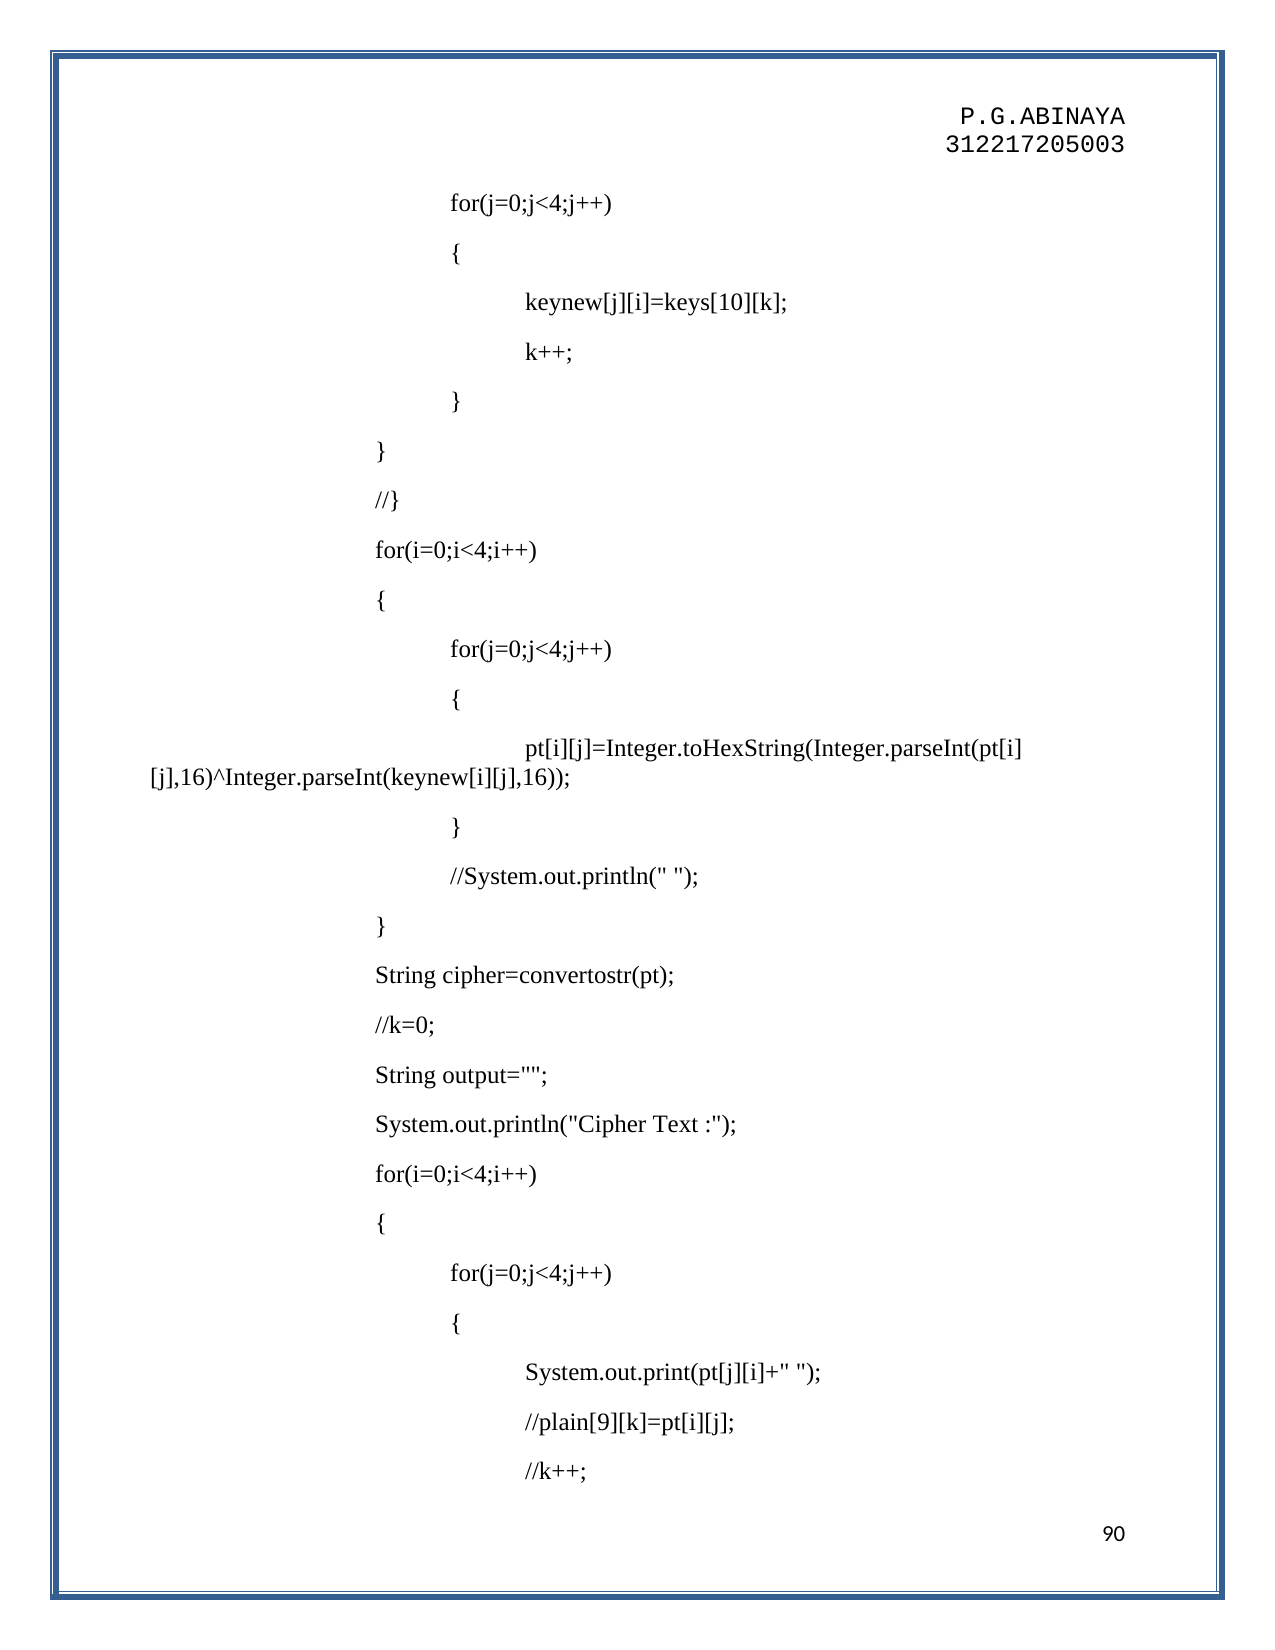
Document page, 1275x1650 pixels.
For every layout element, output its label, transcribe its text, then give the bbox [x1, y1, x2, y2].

text //k++; [150, 1456, 1172, 1485]
text { [150, 1208, 1172, 1237]
text { [150, 1308, 1172, 1336]
text //System.out.println(" "); [150, 861, 1172, 890]
text System.out.print(pt[j][i]+" "); [150, 1357, 1172, 1386]
text } [150, 436, 1172, 465]
text //k=0; [150, 1010, 1172, 1039]
text System.out.println("Cipher Text :"); [150, 1109, 1172, 1138]
text k++; [150, 337, 1172, 366]
text String output=""; [150, 1060, 1172, 1088]
text } [150, 812, 1172, 841]
text //plain[9][k]=pt[i][j]; [150, 1407, 1172, 1436]
text for(i=0;i<4;i++) [150, 1159, 1172, 1188]
text { [150, 585, 1172, 613]
text for(j=0;j<4;j++) [150, 634, 1172, 663]
text { [150, 684, 1172, 713]
text for(j=0;j<4;j++) [150, 1258, 1172, 1287]
text //} [150, 486, 1172, 514]
text pt[i][j]=Integer.toHexString(Integer.parseInt(pt[i][j],16)^Integer.parseInt(keynew[i][j],16)); [150, 733, 1172, 791]
text } [150, 911, 1172, 940]
text for(j=0;j<4;j++) [150, 188, 1172, 217]
text for(i=0;i<4;i++) [150, 535, 1172, 564]
text keynew[j][i]=keys[10][k]; [150, 287, 1172, 316]
text String cipher=convertostr(pt); [150, 961, 1172, 989]
text } [150, 386, 1172, 415]
text { [150, 238, 1172, 266]
